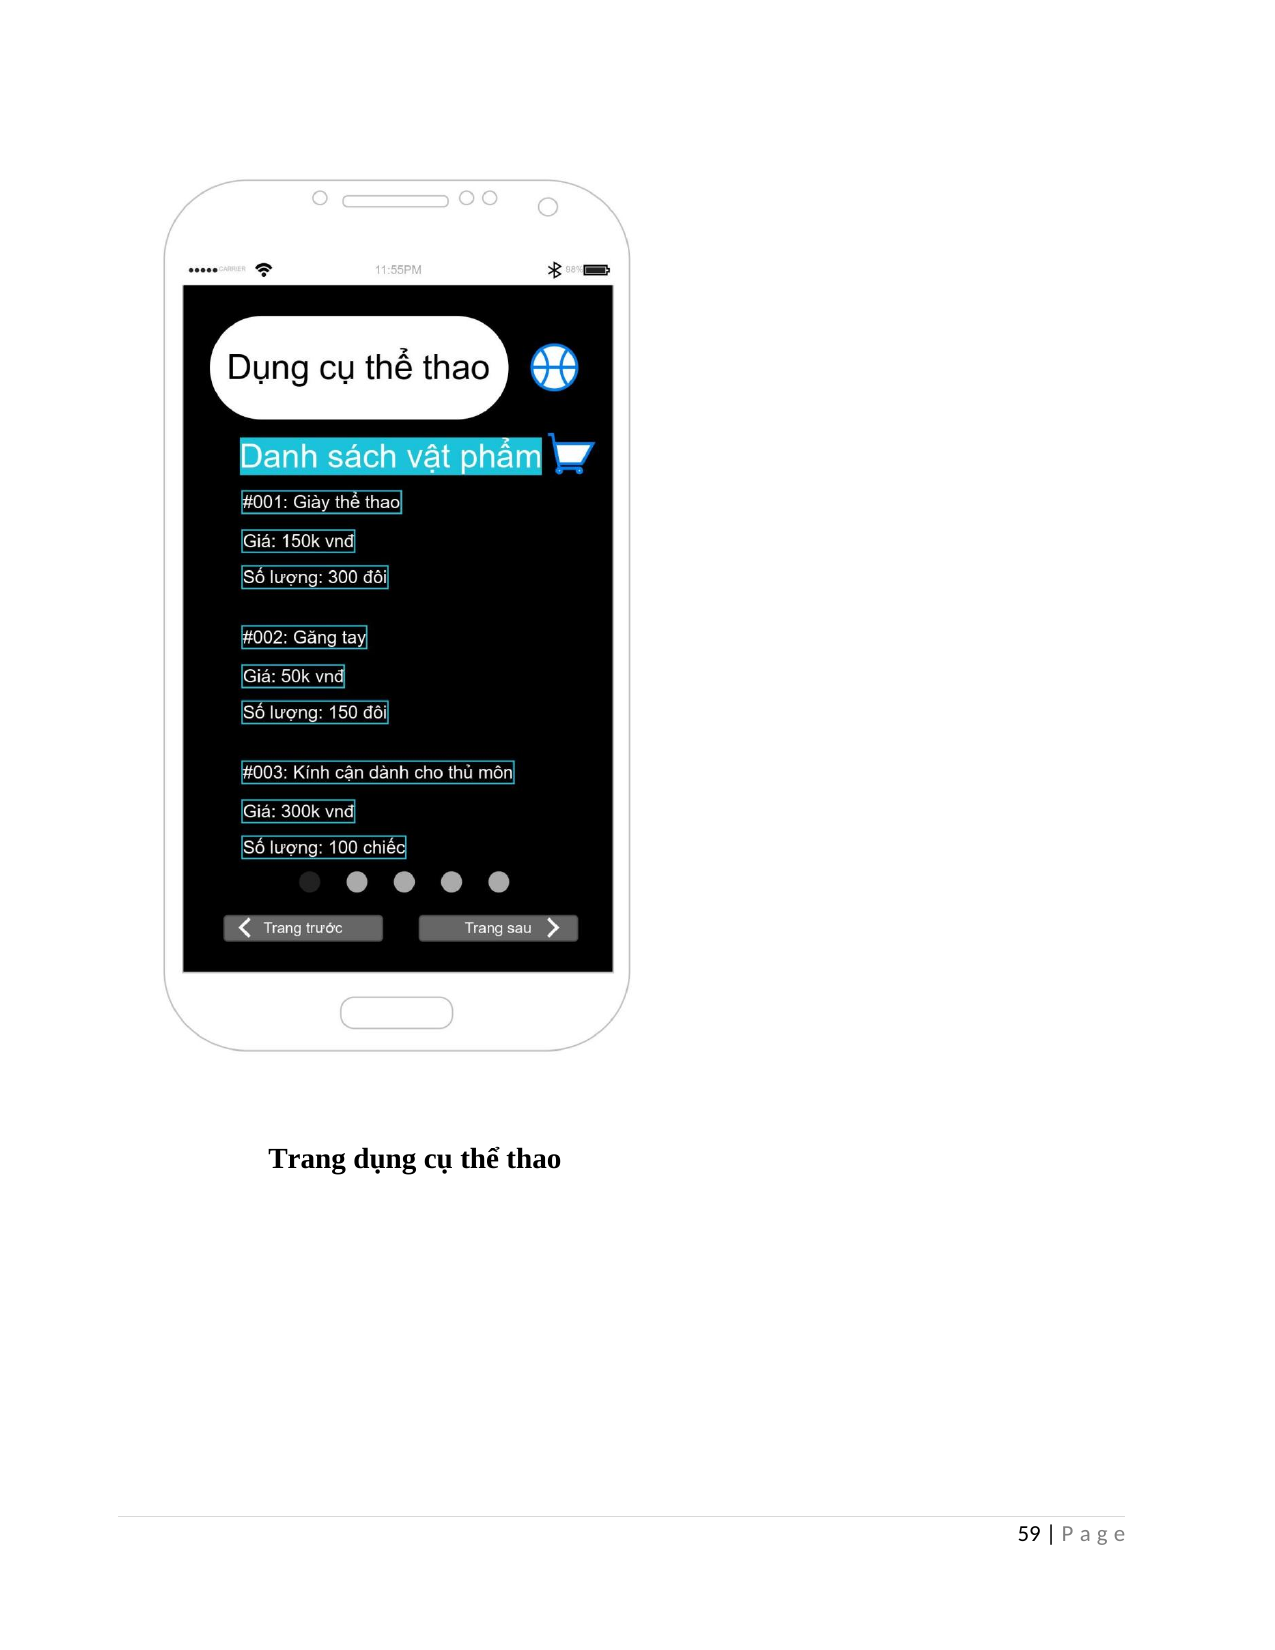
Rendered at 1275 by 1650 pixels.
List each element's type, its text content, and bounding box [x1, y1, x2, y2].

picture [118, 150, 669, 1122]
text Trang dụng cụ thể thao [118, 1141, 1125, 1174]
